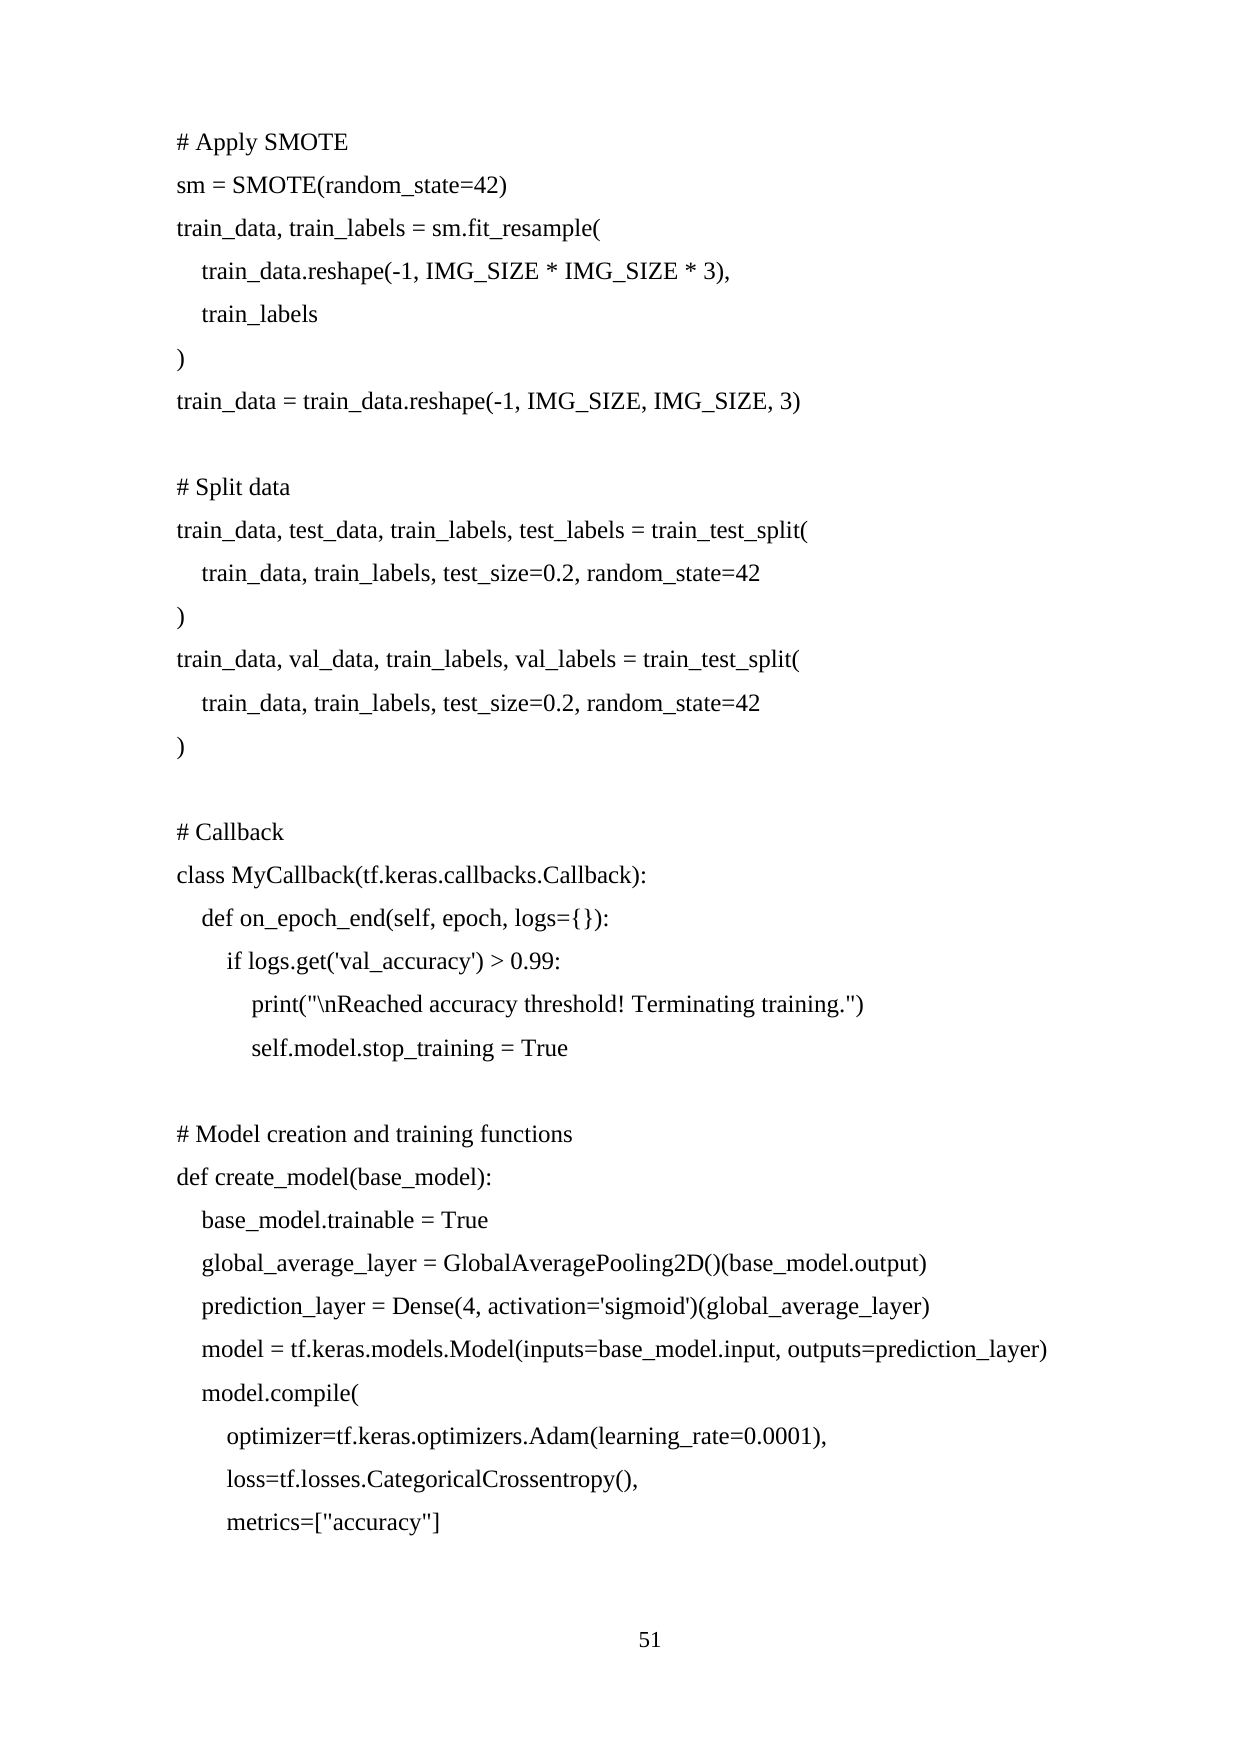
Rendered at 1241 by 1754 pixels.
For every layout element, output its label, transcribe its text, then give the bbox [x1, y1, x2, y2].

text train_labels [176, 299, 1152, 328]
text # Callback [176, 817, 1152, 846]
text train_data, train_labels, test_size=0.2, random_state=42 [176, 688, 1152, 716]
text ) [176, 601, 1152, 630]
text train_data, test_data, train_labels, test_labels = train_test_split( [176, 515, 1152, 544]
text metrics=["accuracy"] [176, 1507, 1152, 1536]
text self.model.stop_training = True [176, 1033, 1152, 1061]
text def on_epoch_end(self, epoch, logs={}): [176, 903, 1152, 932]
text train_data, train_labels = sm.fit_resample( [176, 213, 1152, 242]
text # Apply SMOTE [176, 127, 1152, 156]
text train_data, val_data, train_labels, val_labels = train_test_split( [176, 644, 1152, 673]
text train_data.reshape(-1, IMG_SIZE * IMG_SIZE * 3), [176, 256, 1152, 285]
text class MyCallback(tf.keras.callbacks.Callback): [176, 860, 1152, 889]
text model.compile( [176, 1378, 1152, 1406]
text ) [176, 343, 1152, 371]
text base_model.trainable = True [176, 1205, 1152, 1234]
text # Model creation and training functions [176, 1119, 1152, 1148]
text if logs.get('val_accuracy') > 0.99: [176, 946, 1152, 975]
text train_data = train_data.reshape(-1, IMG_SIZE, IMG_SIZE, 3) [176, 386, 1152, 414]
text print("\nReached accuracy threshold! Terminating training.") [176, 989, 1152, 1018]
text ) [176, 731, 1152, 759]
text prediction_layer = Dense(4, activation='sigmoid')(global_average_layer) [176, 1291, 1152, 1320]
text # Split data [176, 472, 1152, 501]
text loss=tf.losses.CategoricalCrossentropy(), [176, 1464, 1152, 1493]
text train_data, train_labels, test_size=0.2, random_state=42 [176, 558, 1152, 587]
text global_average_layer = GlobalAveragePooling2D()(base_model.output) [176, 1248, 1152, 1277]
text def create_model(base_model): [176, 1162, 1152, 1191]
text sm = SMOTE(random_state=42) [176, 170, 1152, 199]
text optimizer=tf.keras.optimizers.Adam(learning_rate=0.0001), [176, 1421, 1152, 1449]
text model = tf.keras.models.Model(inputs=base_model.input, outputs=prediction_layer) [176, 1334, 1152, 1363]
